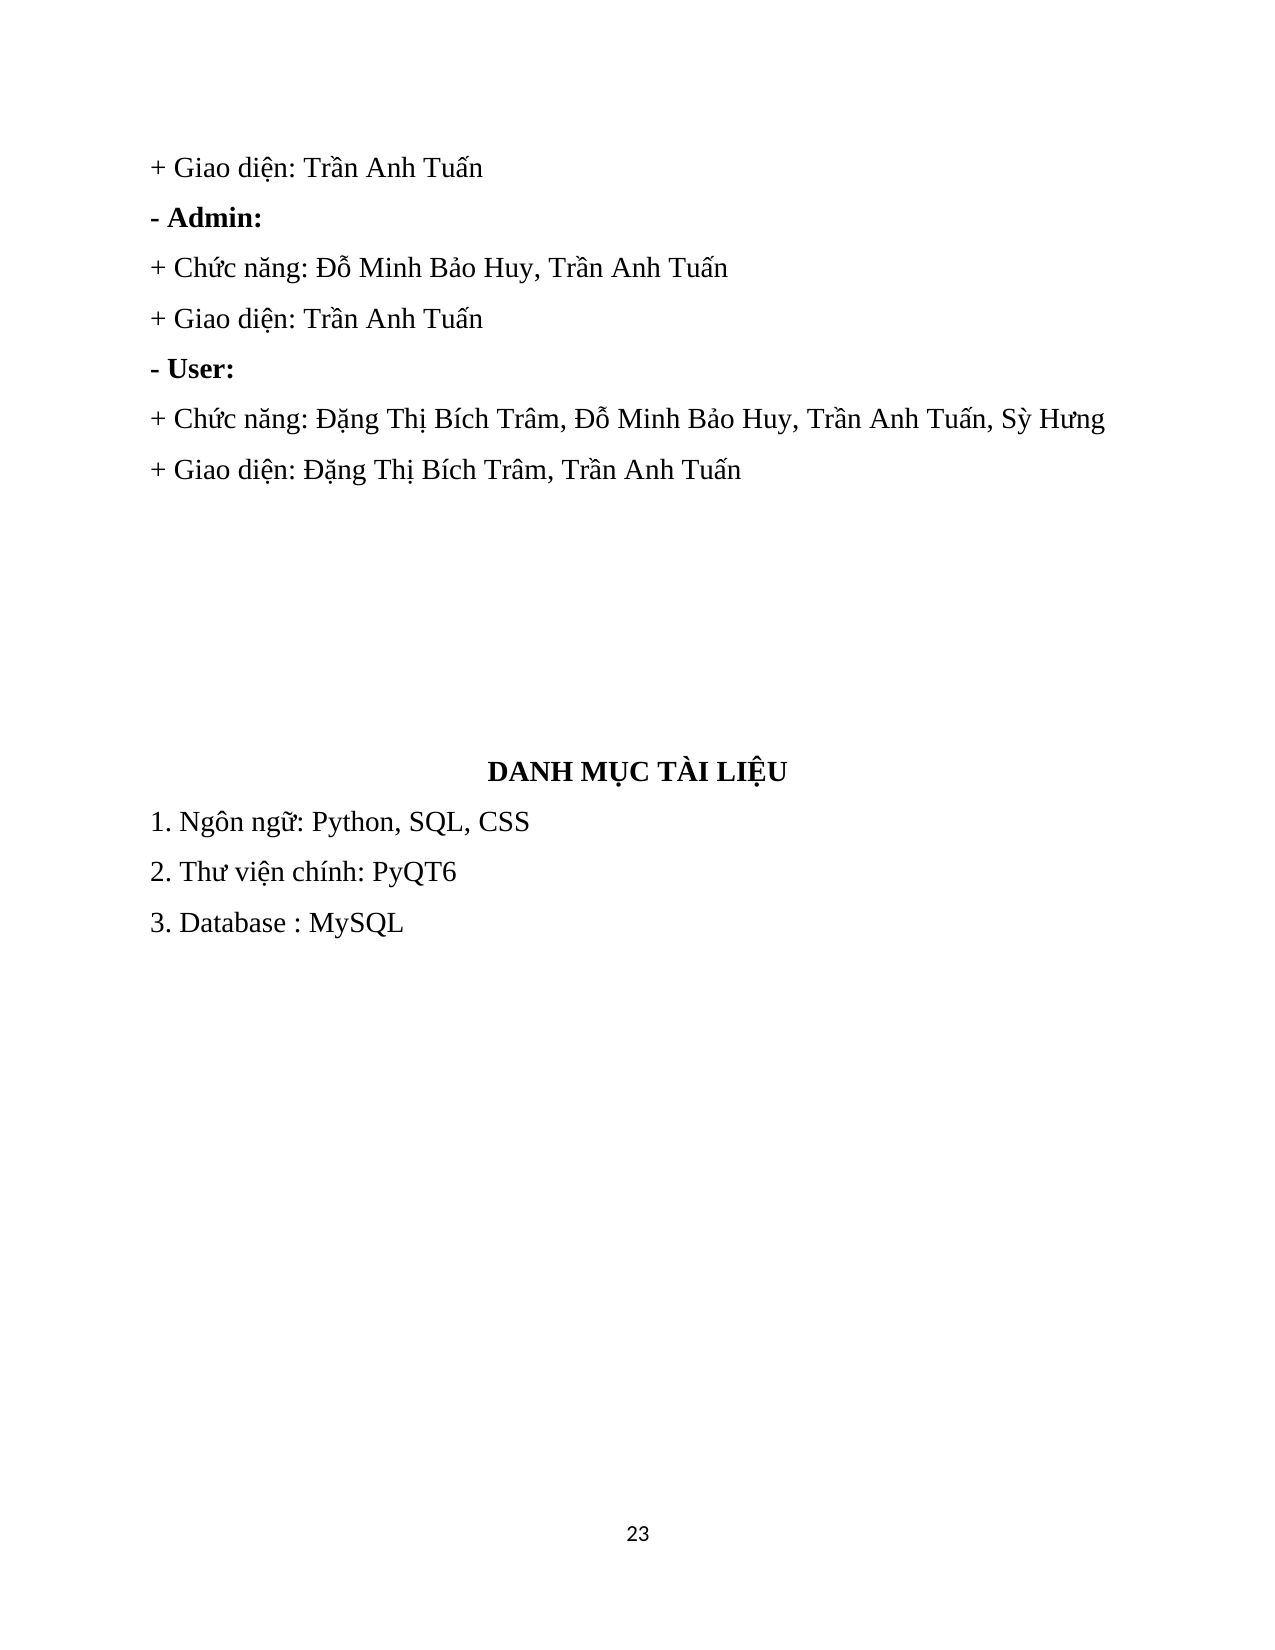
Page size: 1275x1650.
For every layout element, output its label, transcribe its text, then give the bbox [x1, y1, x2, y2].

text - User: [150, 351, 1125, 385]
text DANH MỤC TÀI LIỆU [150, 754, 1125, 787]
text + Chức năng: Đỗ Minh Bảo Huy, Trần Anh Tuấn [150, 251, 1125, 284]
text + Giao diện: Trần Anh Tuấn [150, 301, 1125, 334]
text 2. Thư viện chính: PyQT6 [150, 854, 1125, 888]
text + Chức năng: Đặng Thị Bích Trâm, Đỗ Minh Bảo Huy, Trần Anh Tuấn, Sỳ Hưng [150, 402, 1125, 435]
text + Giao diện: Trần Anh Tuấn [150, 150, 1125, 183]
text 1. Ngôn ngữ: Python, SQL, CSS [150, 804, 1125, 838]
text 3. Database : MySQL [150, 905, 1125, 938]
text - Admin: [150, 200, 1125, 234]
text + Giao diện: Đặng Thị Bích Trâm, Trần Anh Tuấn [150, 452, 1125, 485]
